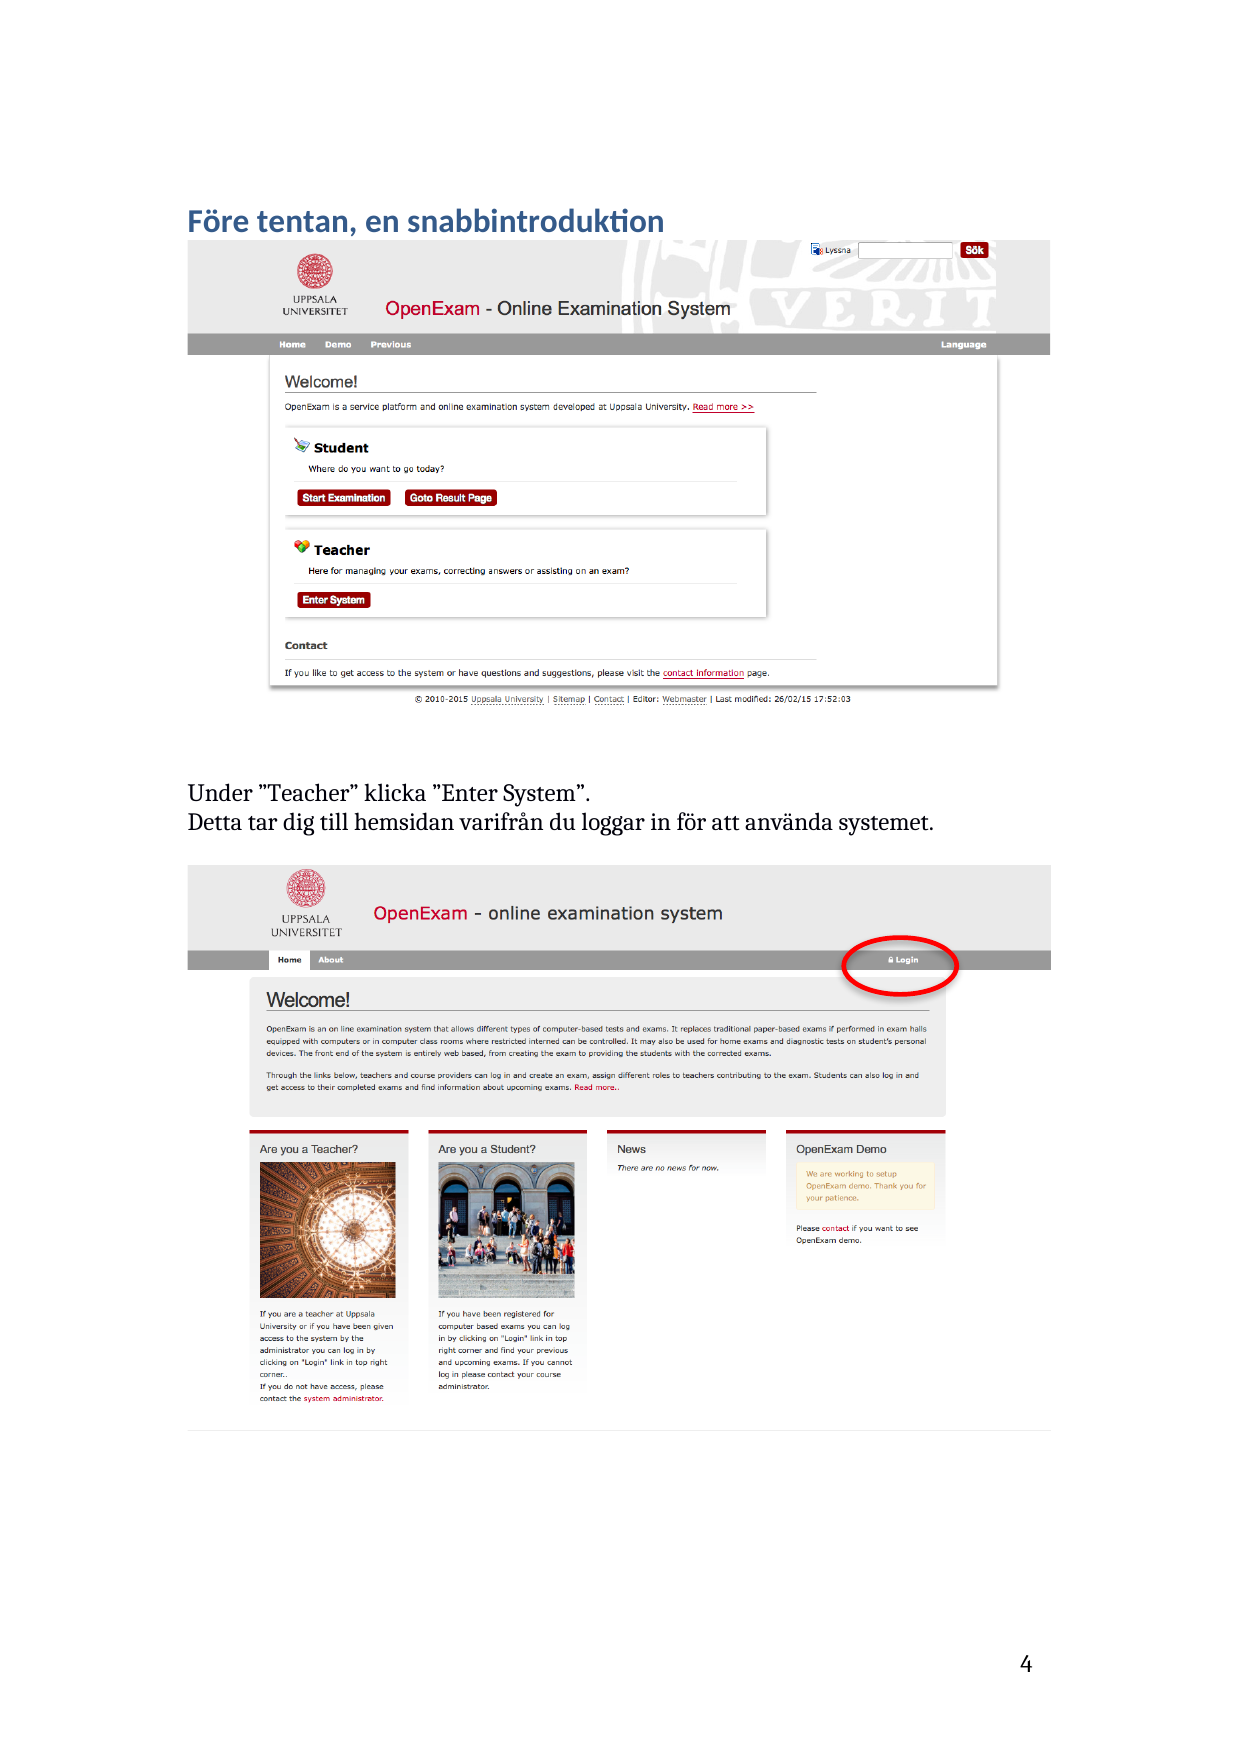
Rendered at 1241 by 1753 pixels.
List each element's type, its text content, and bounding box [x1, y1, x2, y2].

text Detta tar dig till hemsidan varifrån du loggar in för att använda systemet. [187, 808, 1053, 837]
picture [187, 865, 1051, 1431]
text Under ”Teacher” klicka ”Enter System”. [187, 779, 1053, 808]
picture [187, 240, 1050, 751]
subtitle Före tentan, en snabbintroduktion [187, 200, 1053, 241]
